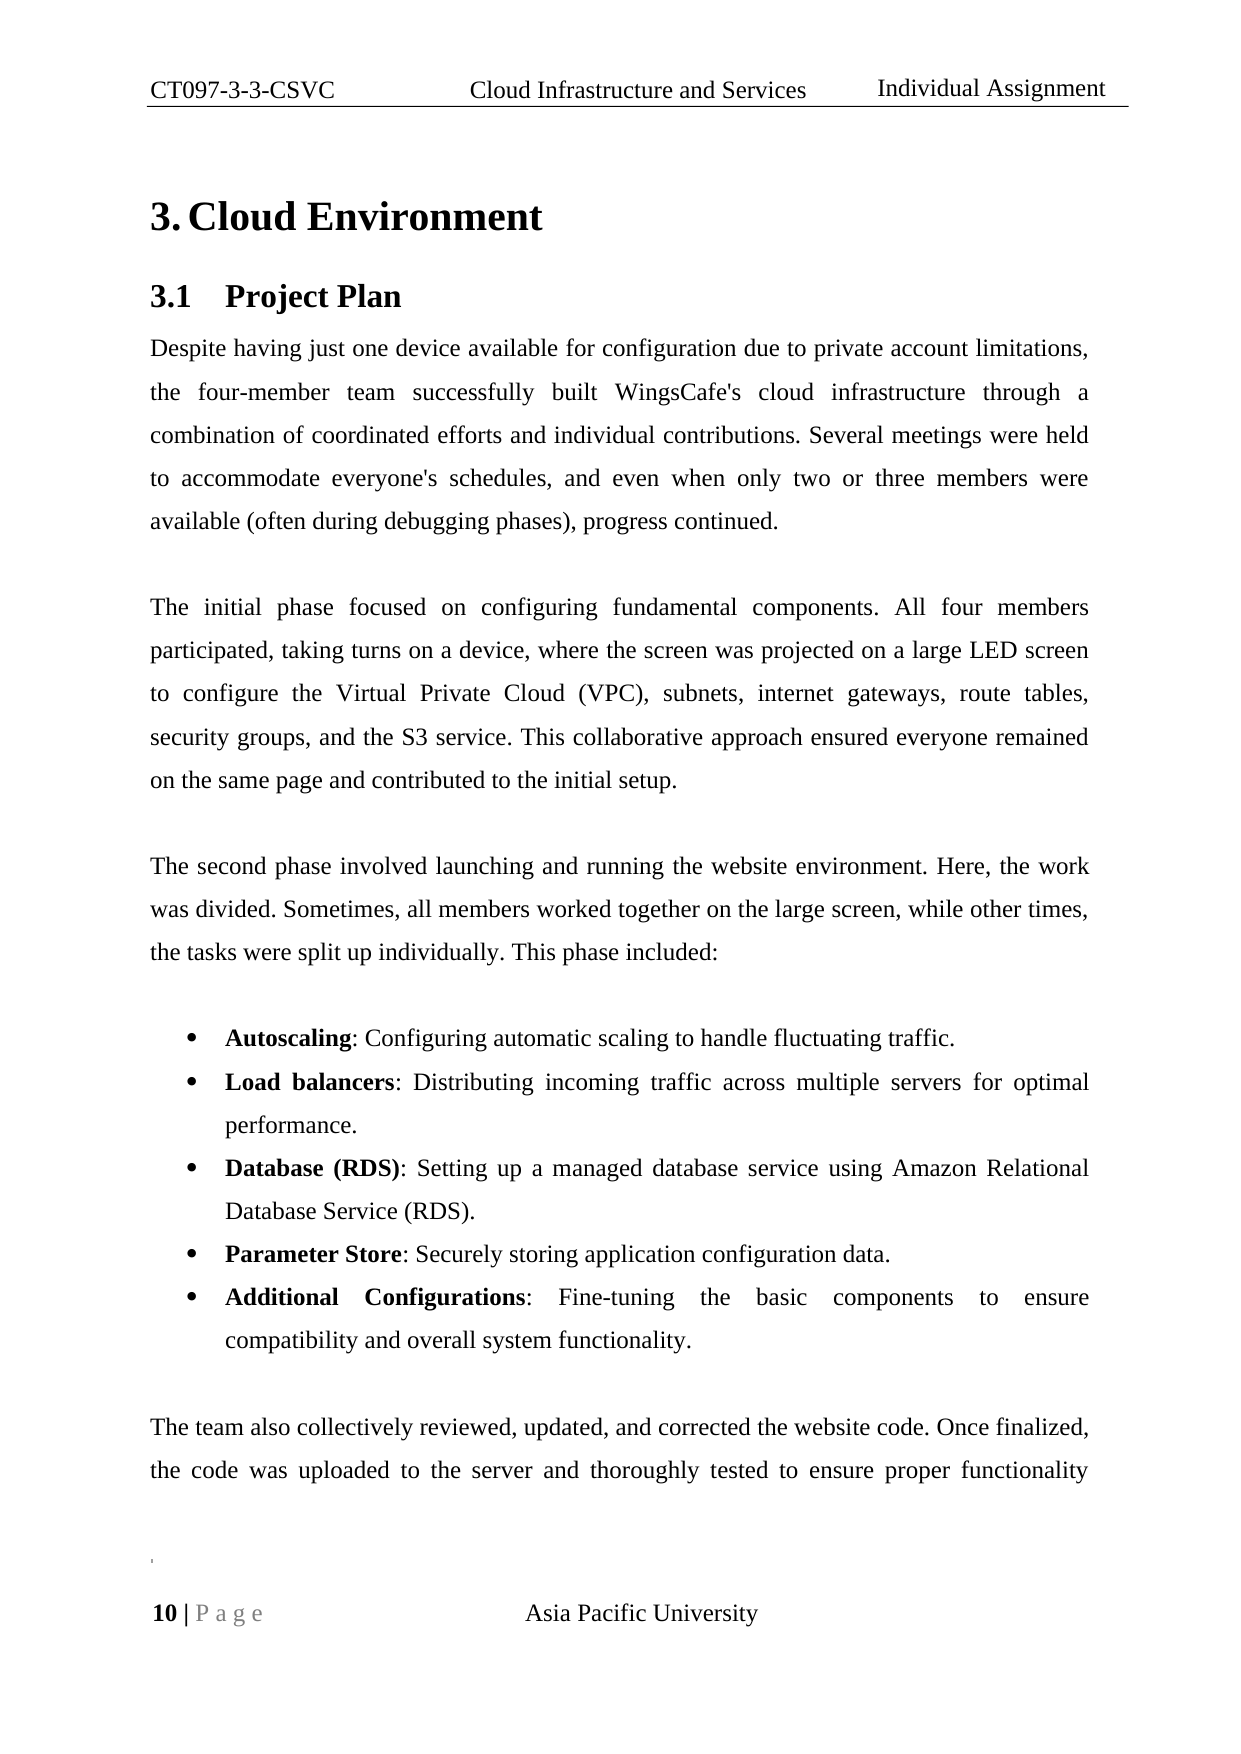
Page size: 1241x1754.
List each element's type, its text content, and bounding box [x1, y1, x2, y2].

list Autoscaling: Configuring automatic scaling to handle fluctuating traffic. [187, 1023, 1090, 1052]
list Load balancers: Distributing incoming traffic across multiple servers for optimal performance. [187, 1067, 1090, 1138]
list Database (RDS): Setting up a managed database service using Amazon Relational Database Service (RDS). [187, 1153, 1090, 1225]
text The second phase involved launching and running the website environment. Here, the work was divided. Sometimes, all members worked together on the large screen, while other times, the tasks were split up individually. This phase included: [150, 851, 1090, 966]
subtitle Cloud Environment [150, 192, 1090, 239]
list Parameter Store: Securely storing application configuration data. [187, 1239, 1090, 1268]
text The initial phase focused on configuring fundamental components. All four members participated, taking turns on a device, where the screen was projected on a large LED screen to configure the Virtual Private Cloud (VPC), subnets, internet gateways, route tables, security groups, and the S3 service. This collaborative approach ensured everyone remained on the same page and contributed to the initial setup. [150, 592, 1090, 793]
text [150, 1412, 1090, 1483]
subtitle Project Plan [150, 276, 1090, 314]
list Additional Configurations: Fine-tuning the basic components to ensure compatibility and overall system functionality. [187, 1282, 1090, 1354]
text Despite having just one device available for configuration due to private account limitations, the four-member team successfully built WingsCafe's cloud infrastructure through a combination of coordinated efforts and individual contributions. Several meetings were held to accommodate everyone's schedules, and even when only two or three members were available (often during debugging phases), progress continued. [150, 333, 1090, 535]
